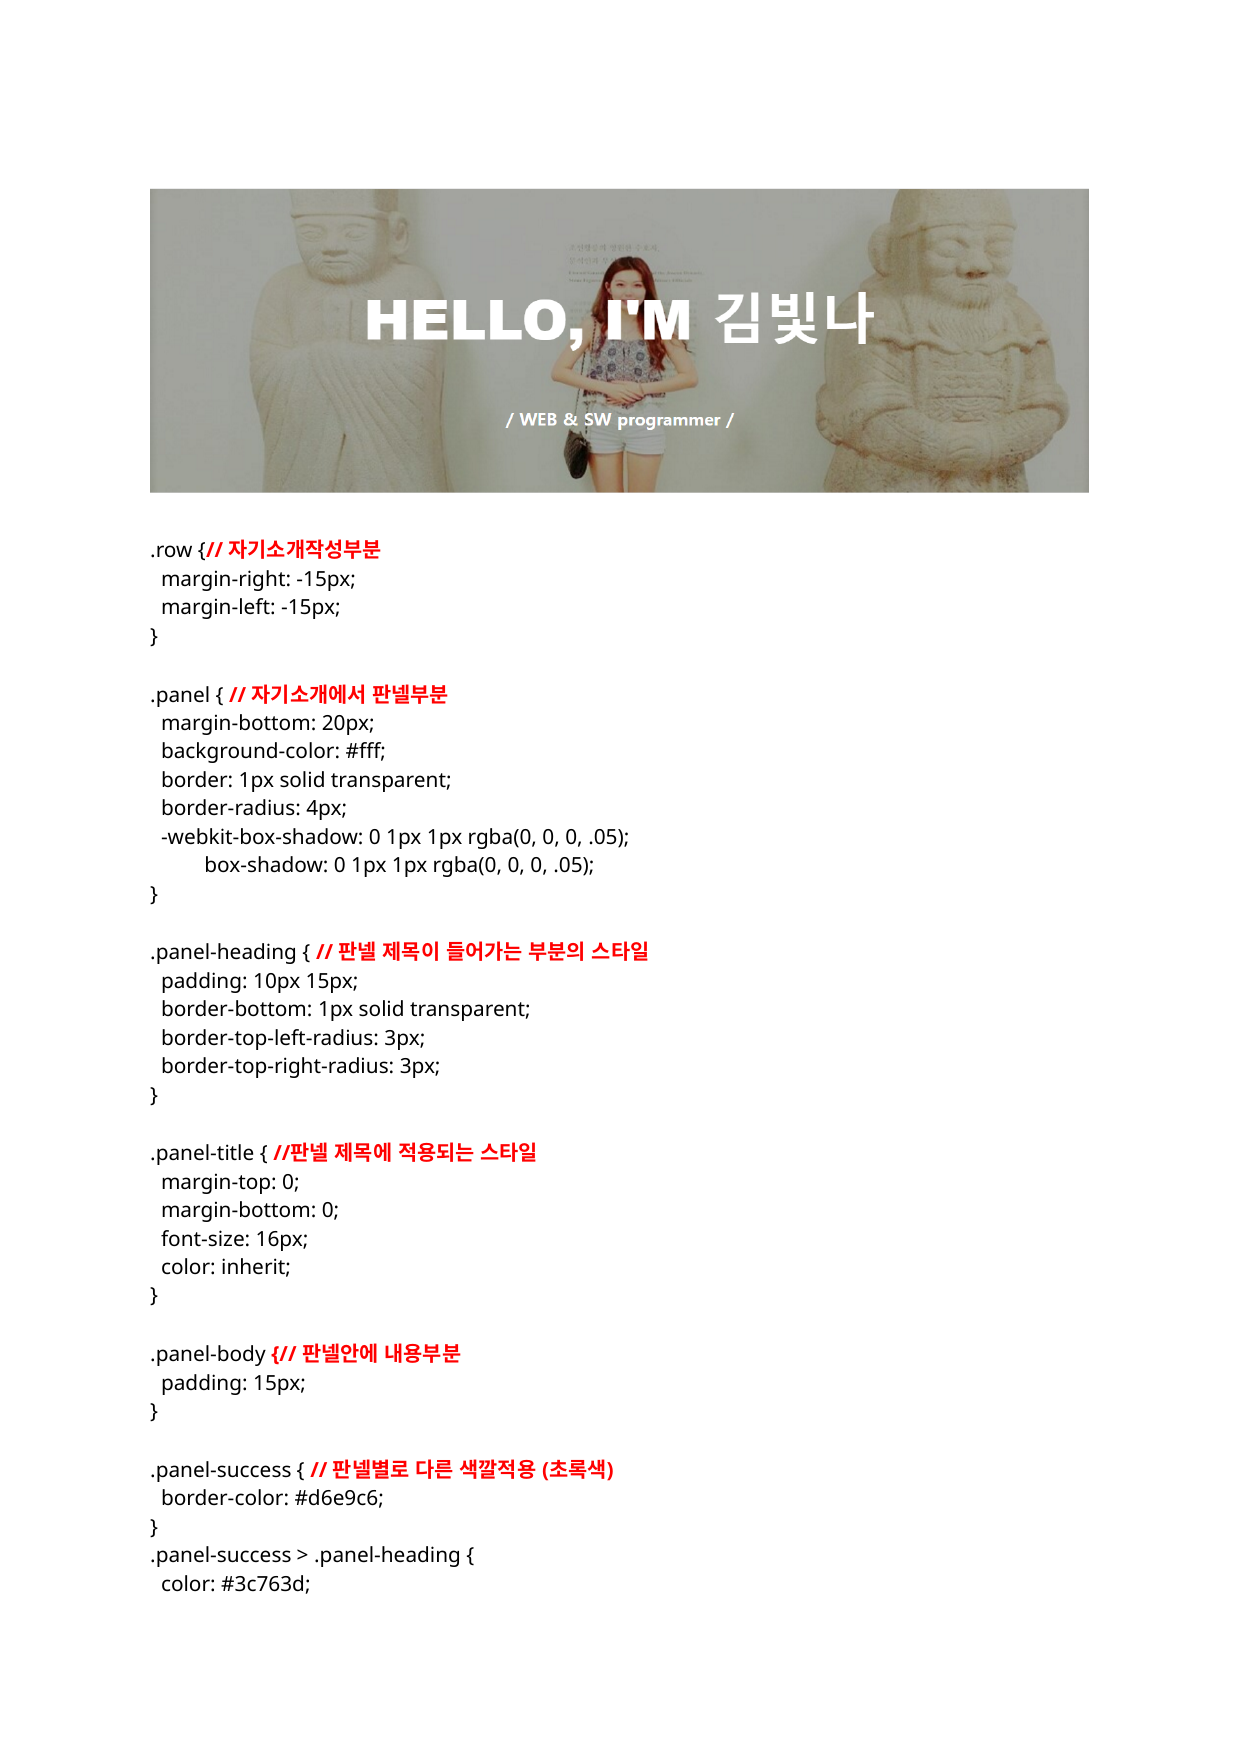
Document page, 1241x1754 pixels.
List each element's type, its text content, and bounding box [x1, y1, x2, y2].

text .panel-body {// 판넬안에 내용부분 [150, 1337, 1090, 1368]
text border-radius: 4px; [150, 793, 1090, 822]
text margin-right: -15px; [150, 564, 1090, 592]
text padding: 10px 15px; [150, 966, 1090, 994]
text border-color: #d6e9c6; [150, 1483, 1090, 1512]
text box-shadow: 0 1px 1px rgba(0, 0, 0, .05); [150, 850, 1090, 879]
text font-size: 16px; [150, 1224, 1090, 1252]
text border-bottom: 1px solid transparent; [150, 994, 1090, 1023]
text border: 1px solid transparent; [150, 765, 1090, 793]
text -webkit-box-shadow: 0 1px 1px rgba(0, 0, 0, .05); [150, 822, 1090, 850]
picture [150, 177, 1089, 506]
text background-color: #fff; [150, 737, 1090, 765]
text .panel-success > .panel-heading { [150, 1540, 1090, 1569]
text .panel { // 자기소개에서 판넬부분 [150, 678, 1090, 708]
text border-top-right-radius: 3px; [150, 1051, 1090, 1080]
text margin-bottom: 20px; [150, 708, 1090, 737]
text } [150, 1281, 1090, 1309]
text } [150, 621, 1090, 649]
text } [150, 1512, 1090, 1540]
text margin-top: 0; [150, 1167, 1090, 1195]
text .panel-success { // 판넬별로 다른 색깔적용 (초록색) [150, 1453, 1090, 1483]
text border-top-left-radius: 3px; [150, 1023, 1090, 1051]
text color: inherit; [150, 1252, 1090, 1281]
text margin-left: -15px; [150, 592, 1090, 621]
text padding: 15px; [150, 1368, 1090, 1396]
text } [150, 879, 1090, 907]
text } [150, 1080, 1090, 1108]
text color: #3c763d; [150, 1569, 1090, 1597]
text .panel-title { //판넬 제목에 적용되는 스타일 [150, 1137, 1090, 1167]
text margin-bottom: 0; [150, 1195, 1090, 1224]
text .row {// 자기소개작성부분 [150, 534, 1090, 564]
text .panel-heading { // 판넬 제목이 들어가는 부분의 스타일 [150, 936, 1090, 966]
text } [150, 1396, 1090, 1425]
